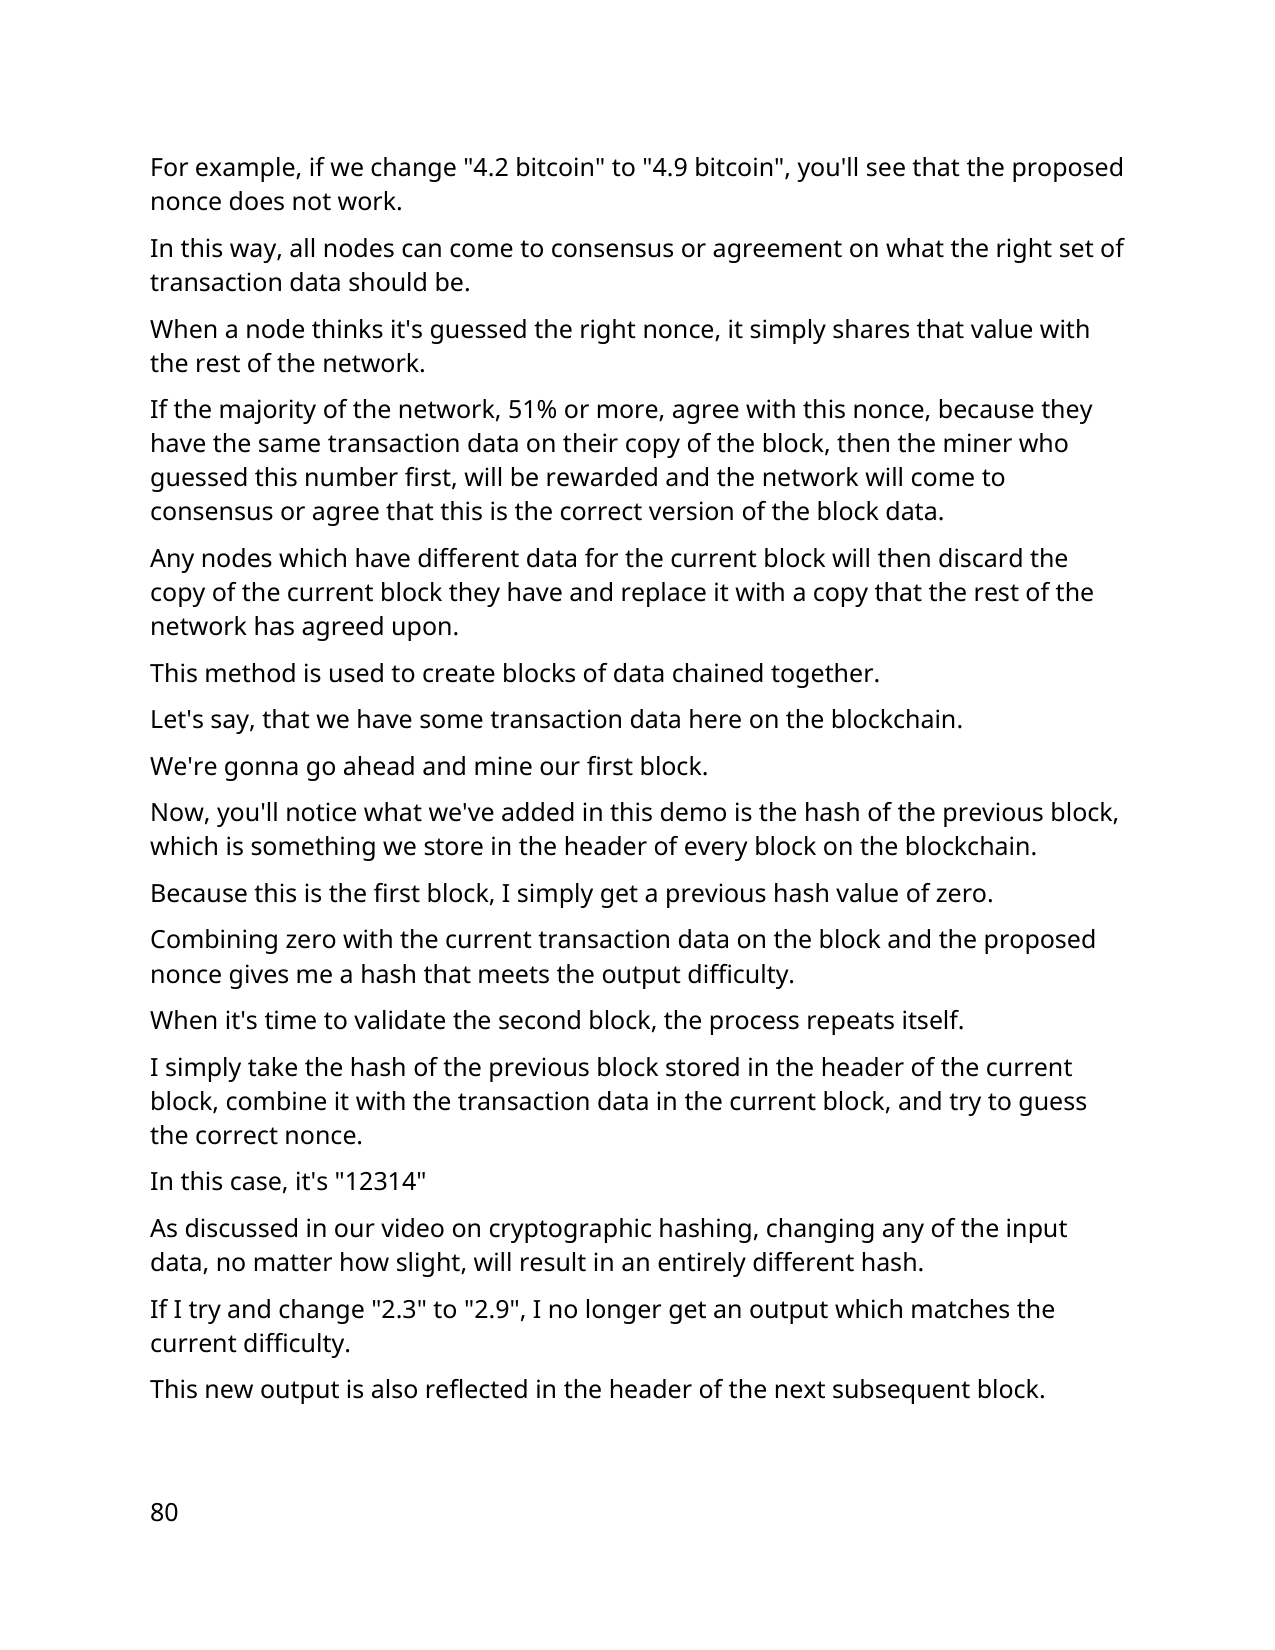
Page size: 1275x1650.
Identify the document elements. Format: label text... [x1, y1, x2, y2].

text As discussed in our video on cryptographic hashing, changing any of the input data, no matter how slight, will result in an entirely different hash. [150, 1211, 1125, 1279]
text Any nodes which have different data for the current block will then discard the copy of the current block they have and replace it with a copy that the rest of the network has agreed upon. [150, 541, 1125, 643]
text For example, if we change "4.2 bitcoin" to "4.9 bitcoin", you'll see that the proposed nonce does not work. [150, 150, 1125, 218]
text Now, you'll notice what we've added in this demo is the hash of the previous block, which is something we store in the header of every block on the blockchain. [150, 795, 1125, 863]
text When it's time to validate the second block, the process repeats itself. [150, 1003, 1125, 1037]
text Combining zero with the current transaction data on the block and the proposed nonce gives me a hash that meets the output difficulty. [150, 922, 1125, 990]
text If the majority of the network, 51% or more, agree with this nonce, because they have the same transaction data on their copy of the block, then the miner who guessed this number first, will be rewarded and the network will come to consensus or agree that this is the correct version of the block data. [150, 392, 1125, 528]
text When a node thinks it's guessed the right nonce, it simply shares that value with the rest of the network. [150, 311, 1125, 379]
text We're gonna go ahead and mine our first block. [150, 748, 1125, 782]
text Let's say, that we have some transaction data here on the blockchain. [150, 702, 1125, 736]
text In this way, all nodes can come to consensus or agreement on what the right set of transaction data should be. [150, 231, 1125, 299]
text I simply take the hash of the previous block stored in the header of the current block, combine it with the transaction data in the current block, and try to guess the correct nonce. [150, 1049, 1125, 1152]
text In this case, it's "12314" [150, 1164, 1125, 1198]
text This new output is also reflected in the header of the next subsequent block. [150, 1372, 1125, 1406]
text Because this is the first block, I simply get a previous hash value of zero. [150, 876, 1125, 910]
text If I try and change "2.3" to "2.9", I no longer get an output which matches the current difficulty. [150, 1291, 1125, 1359]
text This method is used to create blocks of data chained together. [150, 655, 1125, 689]
